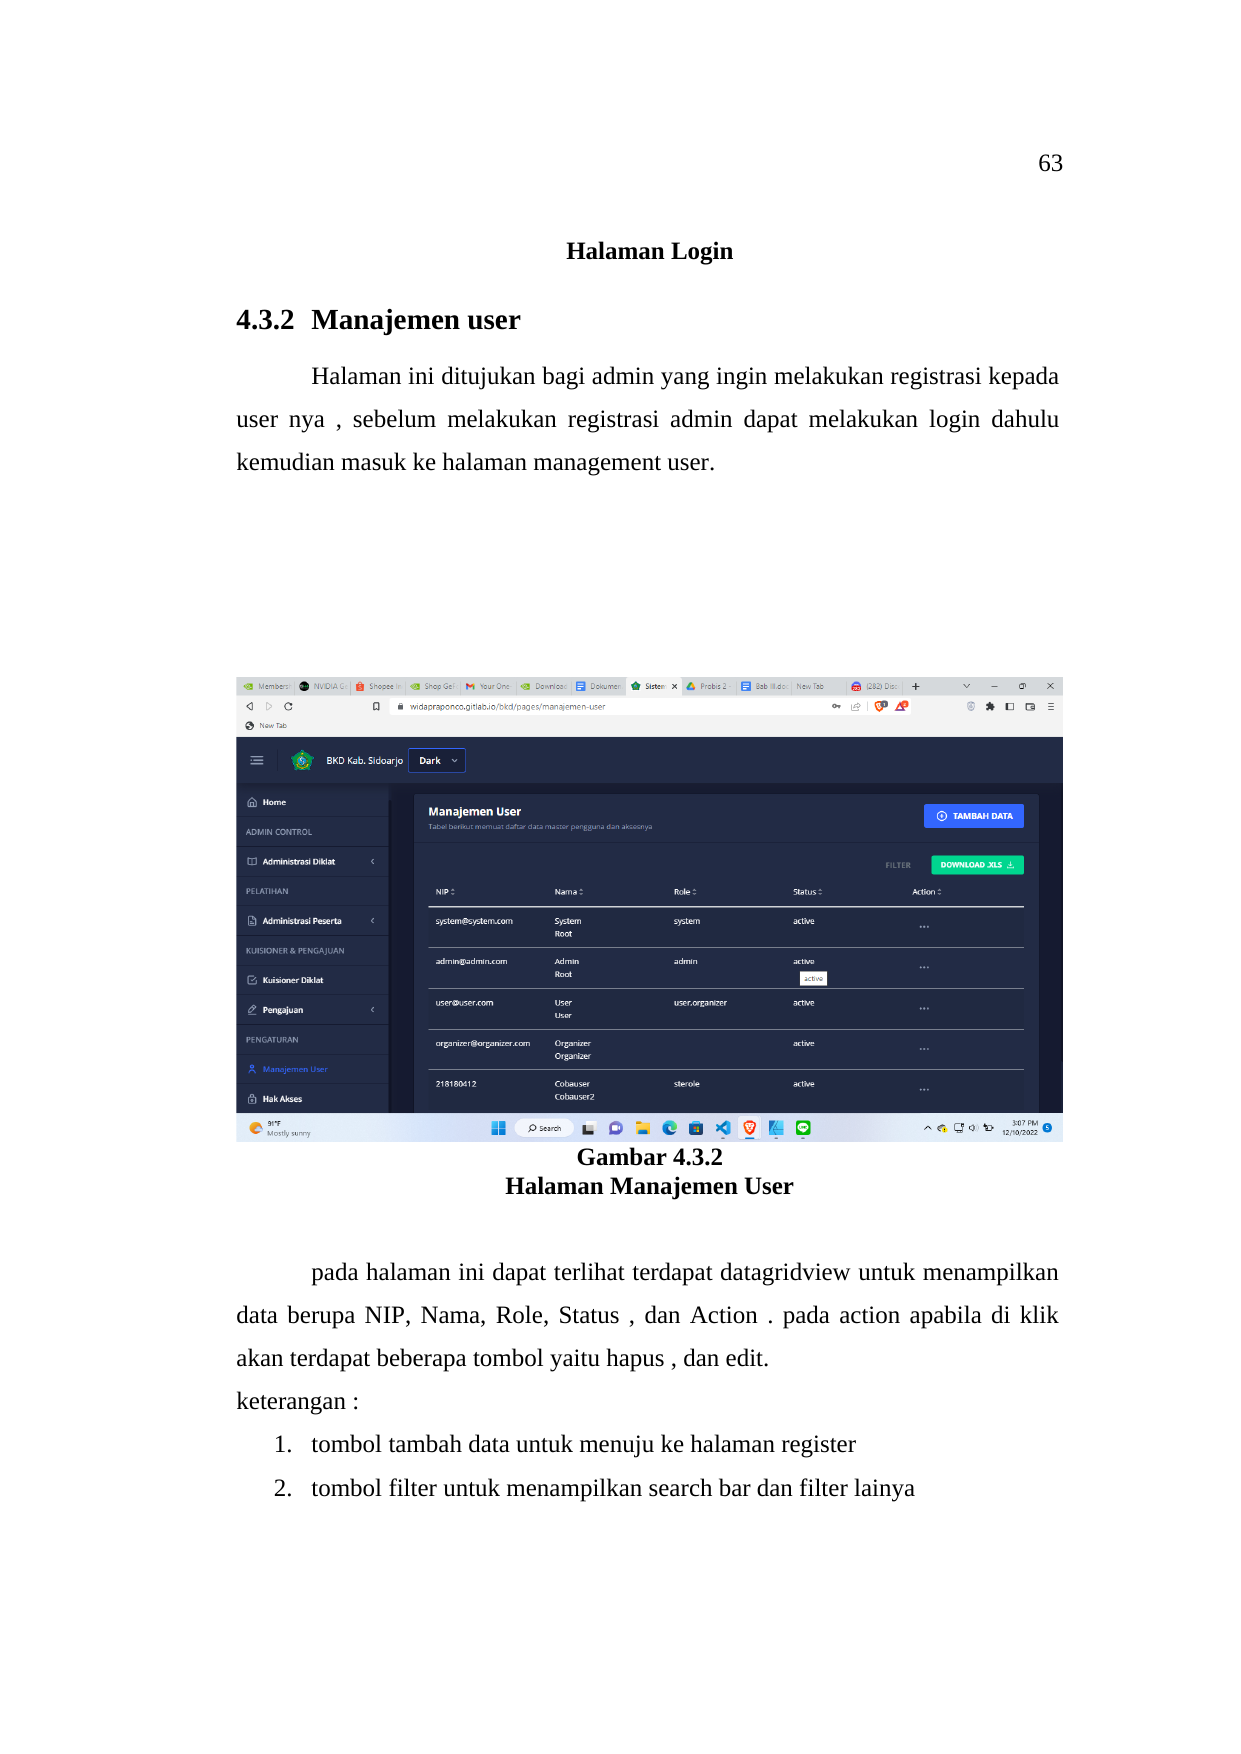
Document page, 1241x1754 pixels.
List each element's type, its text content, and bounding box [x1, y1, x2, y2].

subtitle Manajemen user [236, 302, 1063, 336]
text Halaman ini ditujukan bagi admin yang ingin melakukan registrasi kepada user nya , sebelum melakukan registrasi admin dapat melakukan login dahulu kemudian masuk ke halaman management user. [236, 361, 1060, 476]
text Halaman Login [236, 236, 1063, 265]
text keterangan : [236, 1386, 1060, 1415]
text Halaman Manajemen User [236, 1171, 1063, 1199]
list tombol tambah data untuk menuju ke halaman register [274, 1429, 1060, 1458]
text Gambar 4.3.2 [236, 1142, 1063, 1171]
list tombol filter untuk menampilkan search bar dan filter lainya [274, 1473, 1060, 1501]
text pada halaman ini dapat terlihat terdapat datagridview untuk menampilkan data berupa NIP, Nama, Role, Status , dan Action . pada action apabila di klik akan terdapat beberapa tombol yaitu hapus , dan edit. [236, 1257, 1060, 1372]
picture [236, 677, 1063, 1142]
